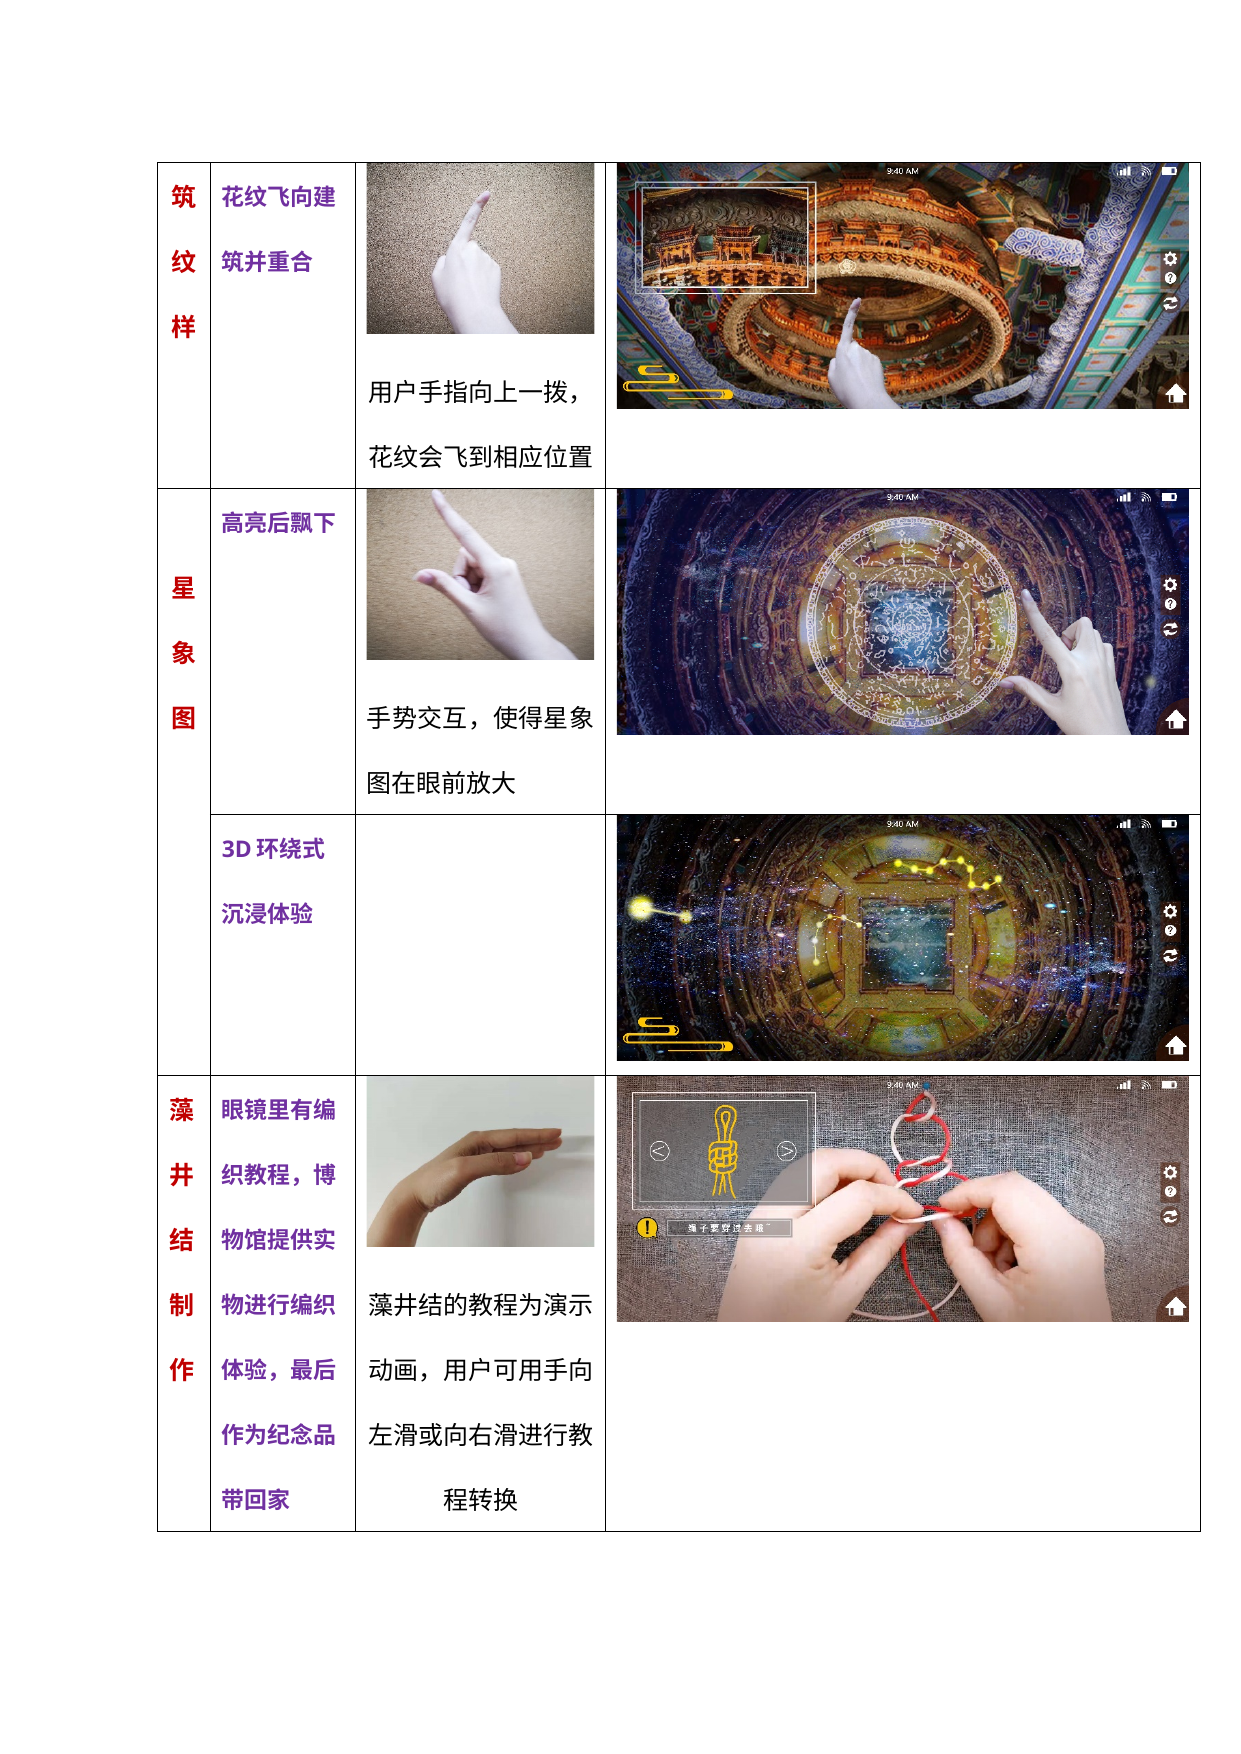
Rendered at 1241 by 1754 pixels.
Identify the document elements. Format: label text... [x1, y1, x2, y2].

picture [366, 163, 595, 334]
table_cell 藻井结制作 [158, 1076, 210, 1531]
table_cell 用户手指向上一拨，花纹会飞到相应位置 [356, 163, 605, 488]
picture [616, 163, 1189, 409]
table_cell [606, 1076, 1200, 1531]
table_cell 描绘其他层数的建筑纹样 [158, 163, 210, 488]
table_cell [606, 815, 1200, 1075]
table_cell 星象图 [158, 489, 210, 1075]
picture [366, 489, 595, 660]
table_cell 3D环绕式沉浸体验 [211, 815, 355, 1075]
table_cell 眼镜里有编织教程，博物馆提供实物进行编织体验，最后作为纪念品带回家 [211, 1076, 355, 1531]
picture [616, 489, 1189, 735]
picture [366, 1076, 595, 1247]
table_cell [356, 815, 605, 1075]
table_cell [606, 163, 1200, 488]
picture [616, 1076, 1189, 1322]
table_cell 藻井结的教程为演示动画，用户可用手向左滑或向右滑进行教程转换 [356, 1076, 605, 1531]
table_cell 花纹飞向建筑并重合 [211, 163, 355, 488]
table_cell [606, 489, 1200, 814]
picture [616, 815, 1189, 1061]
table_cell 高亮后飘下 [211, 489, 355, 814]
table_cell 手势交互，使得星象图在眼前放大 [356, 489, 605, 814]
